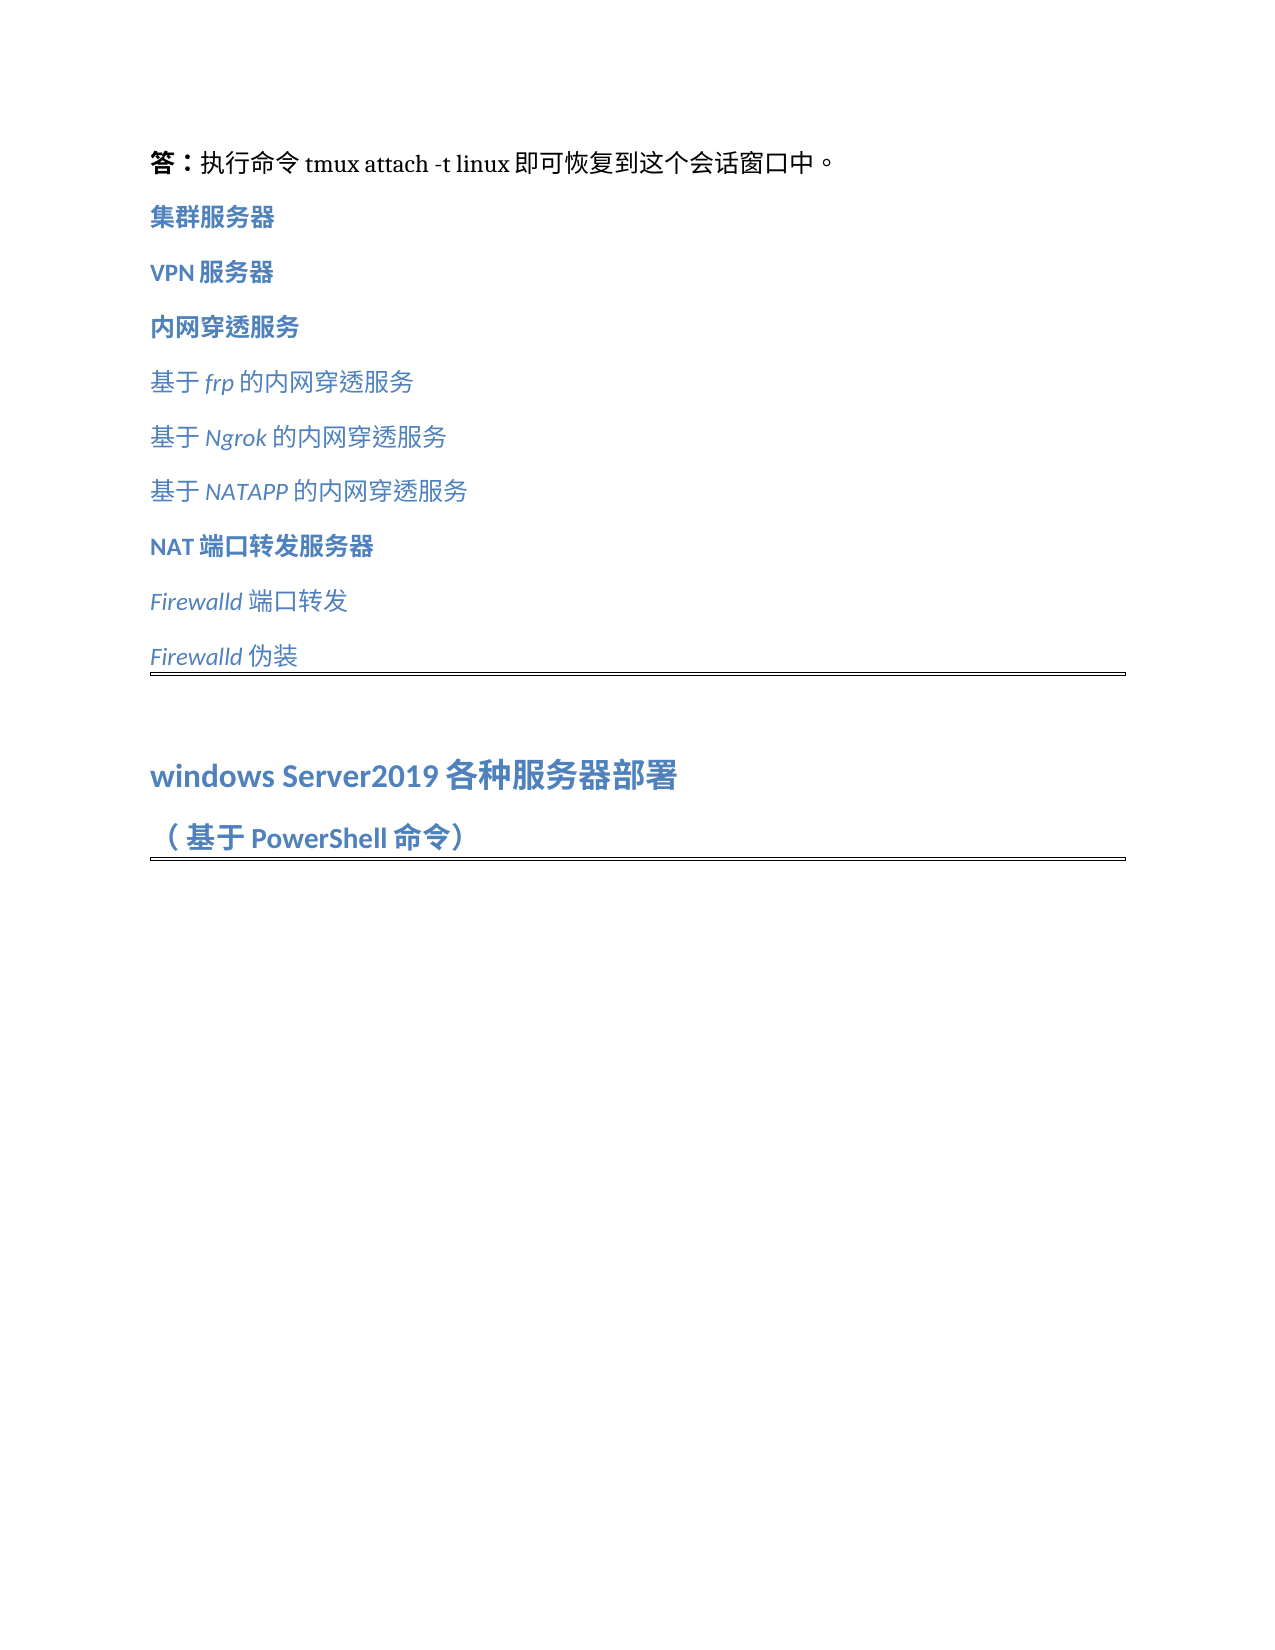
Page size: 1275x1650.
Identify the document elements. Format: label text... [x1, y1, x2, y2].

subtitle Firewalld端口转发 [150, 584, 1125, 618]
subtitle 集群服务器 [150, 199, 1125, 234]
subtitle windows Server2019各种服务器部署 [150, 752, 1125, 797]
subtitle NAT端口转发服务器 [150, 529, 1125, 563]
text 答：执行命令tmux attach -t linux即可恢复到这个会话窗口中。 [150, 150, 1125, 179]
subtitle （ 基于PowerShell命令） [150, 818, 1125, 857]
subtitle 基于frp的内网穿透服务 [150, 364, 1125, 398]
subtitle 内网穿透服务 [150, 309, 1125, 343]
subtitle 基于NATAPP的内网穿透服务 [150, 474, 1125, 508]
subtitle Firewalld伪装 [150, 639, 1125, 672]
subtitle 基于Ngrok的内网穿透服务 [150, 419, 1125, 453]
subtitle VPN服务器 [150, 254, 1125, 288]
